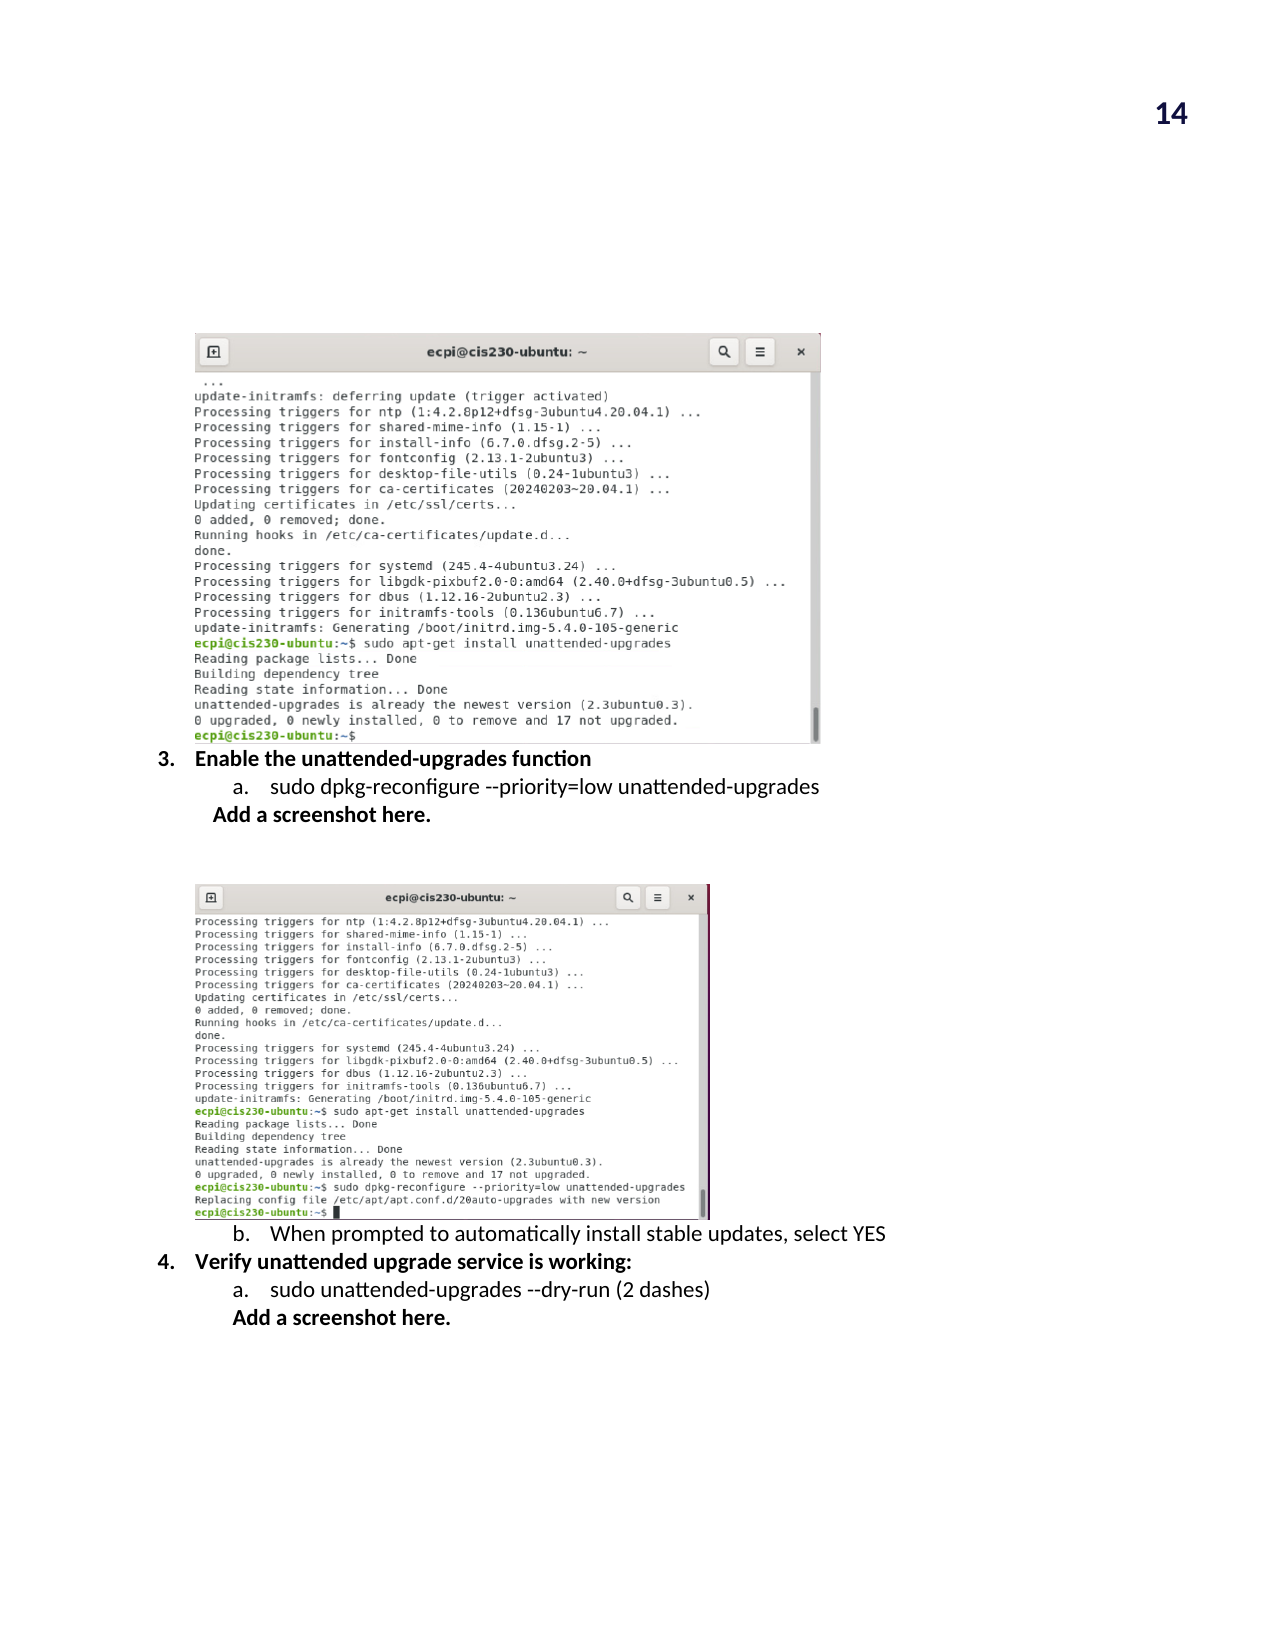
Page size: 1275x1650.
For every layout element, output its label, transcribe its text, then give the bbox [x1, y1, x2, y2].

picture [195, 884, 710, 1220]
list When prompted to automatically install stable updates, select YES [232, 1219, 1155, 1247]
text Add a screenshot here. [120, 800, 1155, 828]
list sudo unattended-upgrades --dry-run (2 dashes) [232, 1275, 1155, 1303]
list Enable the unattended-upgrades function [157, 744, 1155, 772]
picture [195, 333, 821, 744]
text Add a screenshot here. [157, 1303, 1155, 1331]
list sudo dpkg-reconfigure --priority=low unattended-upgrades [232, 772, 1155, 800]
list Verify unattended upgrade service is working: [157, 1247, 1155, 1275]
